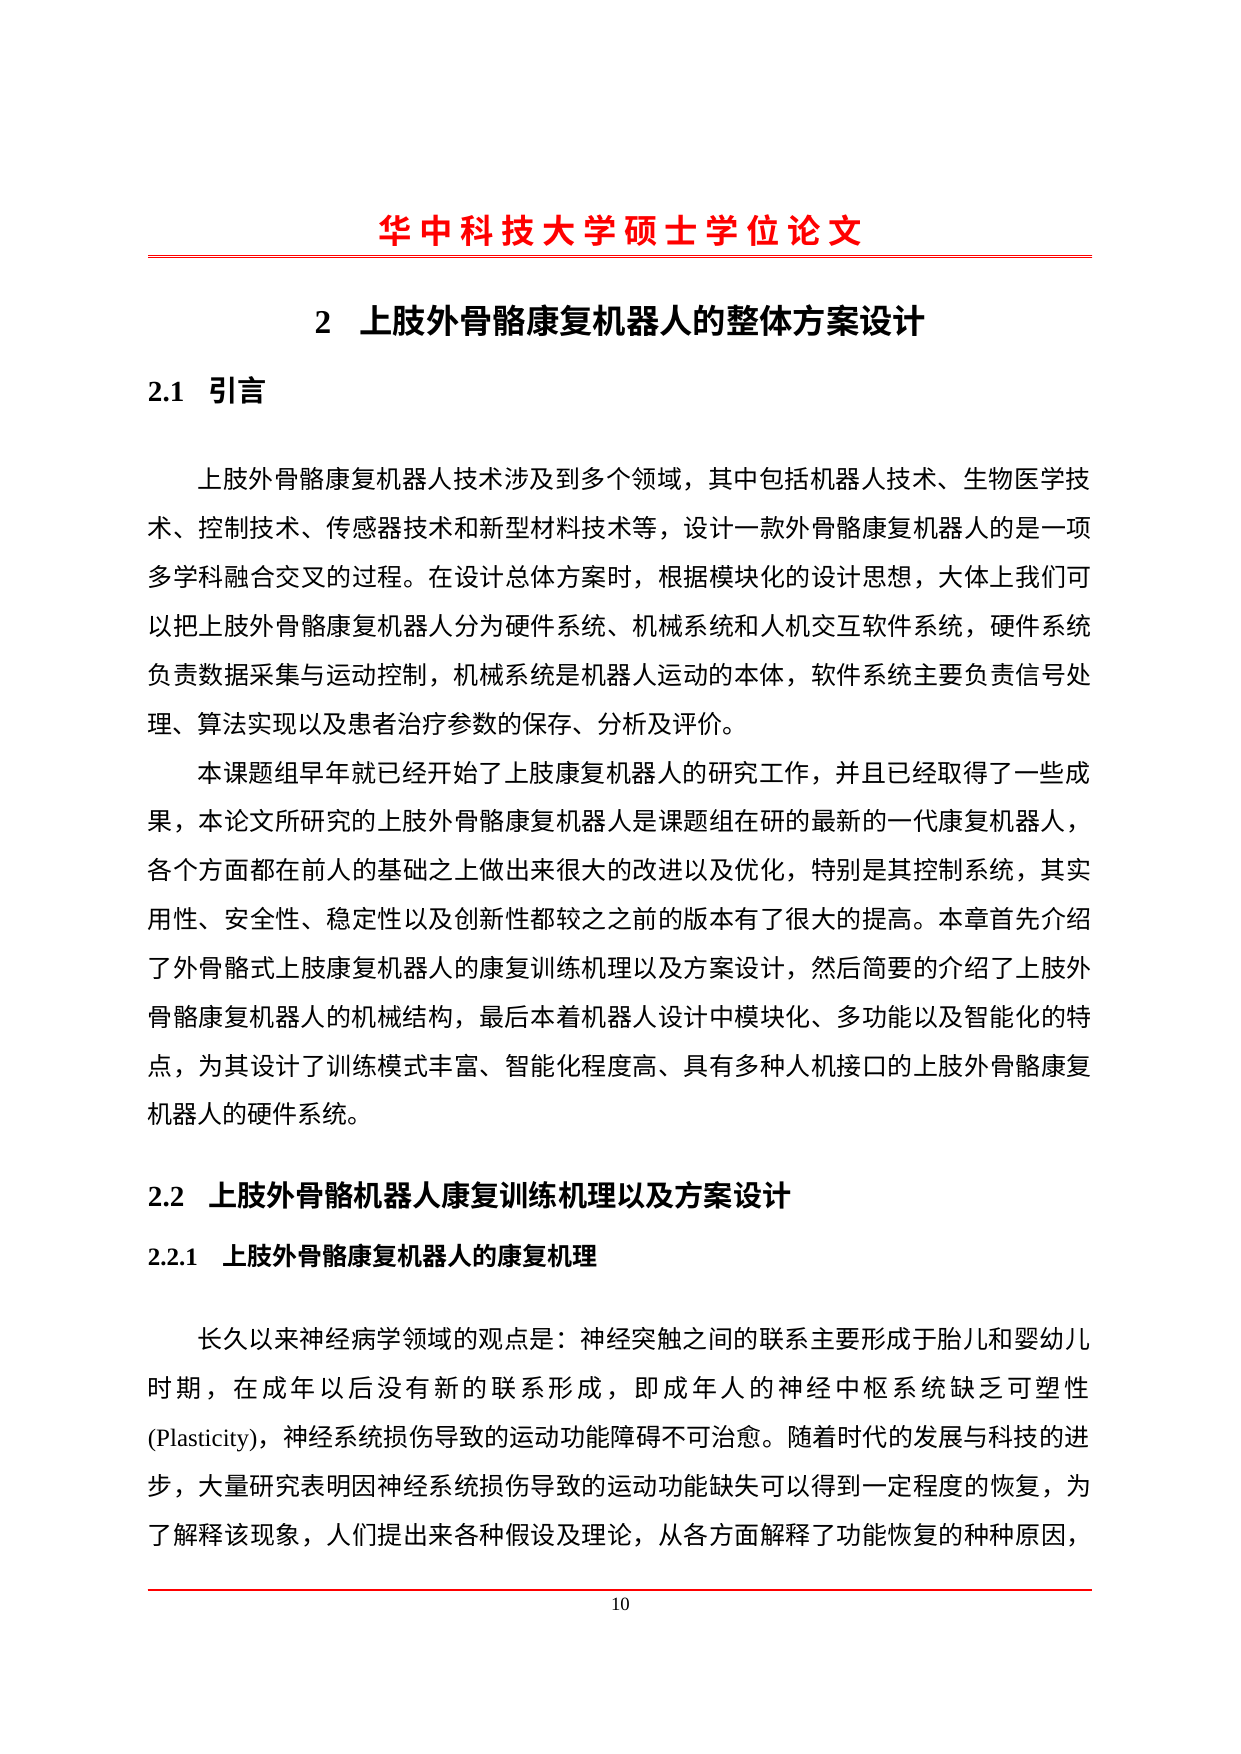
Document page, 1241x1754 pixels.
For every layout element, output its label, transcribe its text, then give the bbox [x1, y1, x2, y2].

subtitle 上肢外骨骼康复机器人的康复机理 [148, 1236, 1092, 1273]
subtitle 引言 [148, 367, 1092, 409]
subtitle 上肢外骨骼康复机器人的整体方案设计 [148, 295, 1092, 343]
subtitle 上肢外骨骼机器人康复训练机理以及方案设计 [148, 1173, 1092, 1215]
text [148, 1320, 1092, 1552]
text 上肢外骨骼康复机器人技术涉及到多个领域，其中包括机器人技术、生物医学技术、控制技术、传感器技术和新型材料技术等，设计一款外骨骼康复机器人的是一项多学科融合交叉的过程。在设计总体方案时，根据模块化的设计思想，大体上我们可以把上肢外骨骼康复机器人分为硬件系统、机械系统和人机交互软件系统，硬件系统负责数据采集与运动控制，机械系统是机器人运动的本体，软件系统主要负责信号处理、算法实现以及患者治疗参数的保存、分析及评价。 [148, 460, 1092, 740]
text 本课题组早年就已经开始了上肢康复机器人的研究工作，并且已经取得了一些成果，本论文所研究的上肢外骨骼康复机器人是课题组在研的最新的一代康复机器人，各个方面都在前人的基础之上做出来很大的改进以及优化，特别是其控制系统，其实用性、安全性、稳定性以及创新性都较之之前的版本有了很大的提高。本章首先介绍了外骨骼式上肢康复机器人的康复训练机理以及方案设计，然后简要的介绍了上肢外骨骼康复机器人的机械结构，最后本着机器人设计中模块化、多功能以及智能化的特点，为其设计了训练模式丰富、智能化程度高、具有多种人机接口的上肢外骨骼康复机器人的硬件系统。 [148, 753, 1092, 1131]
